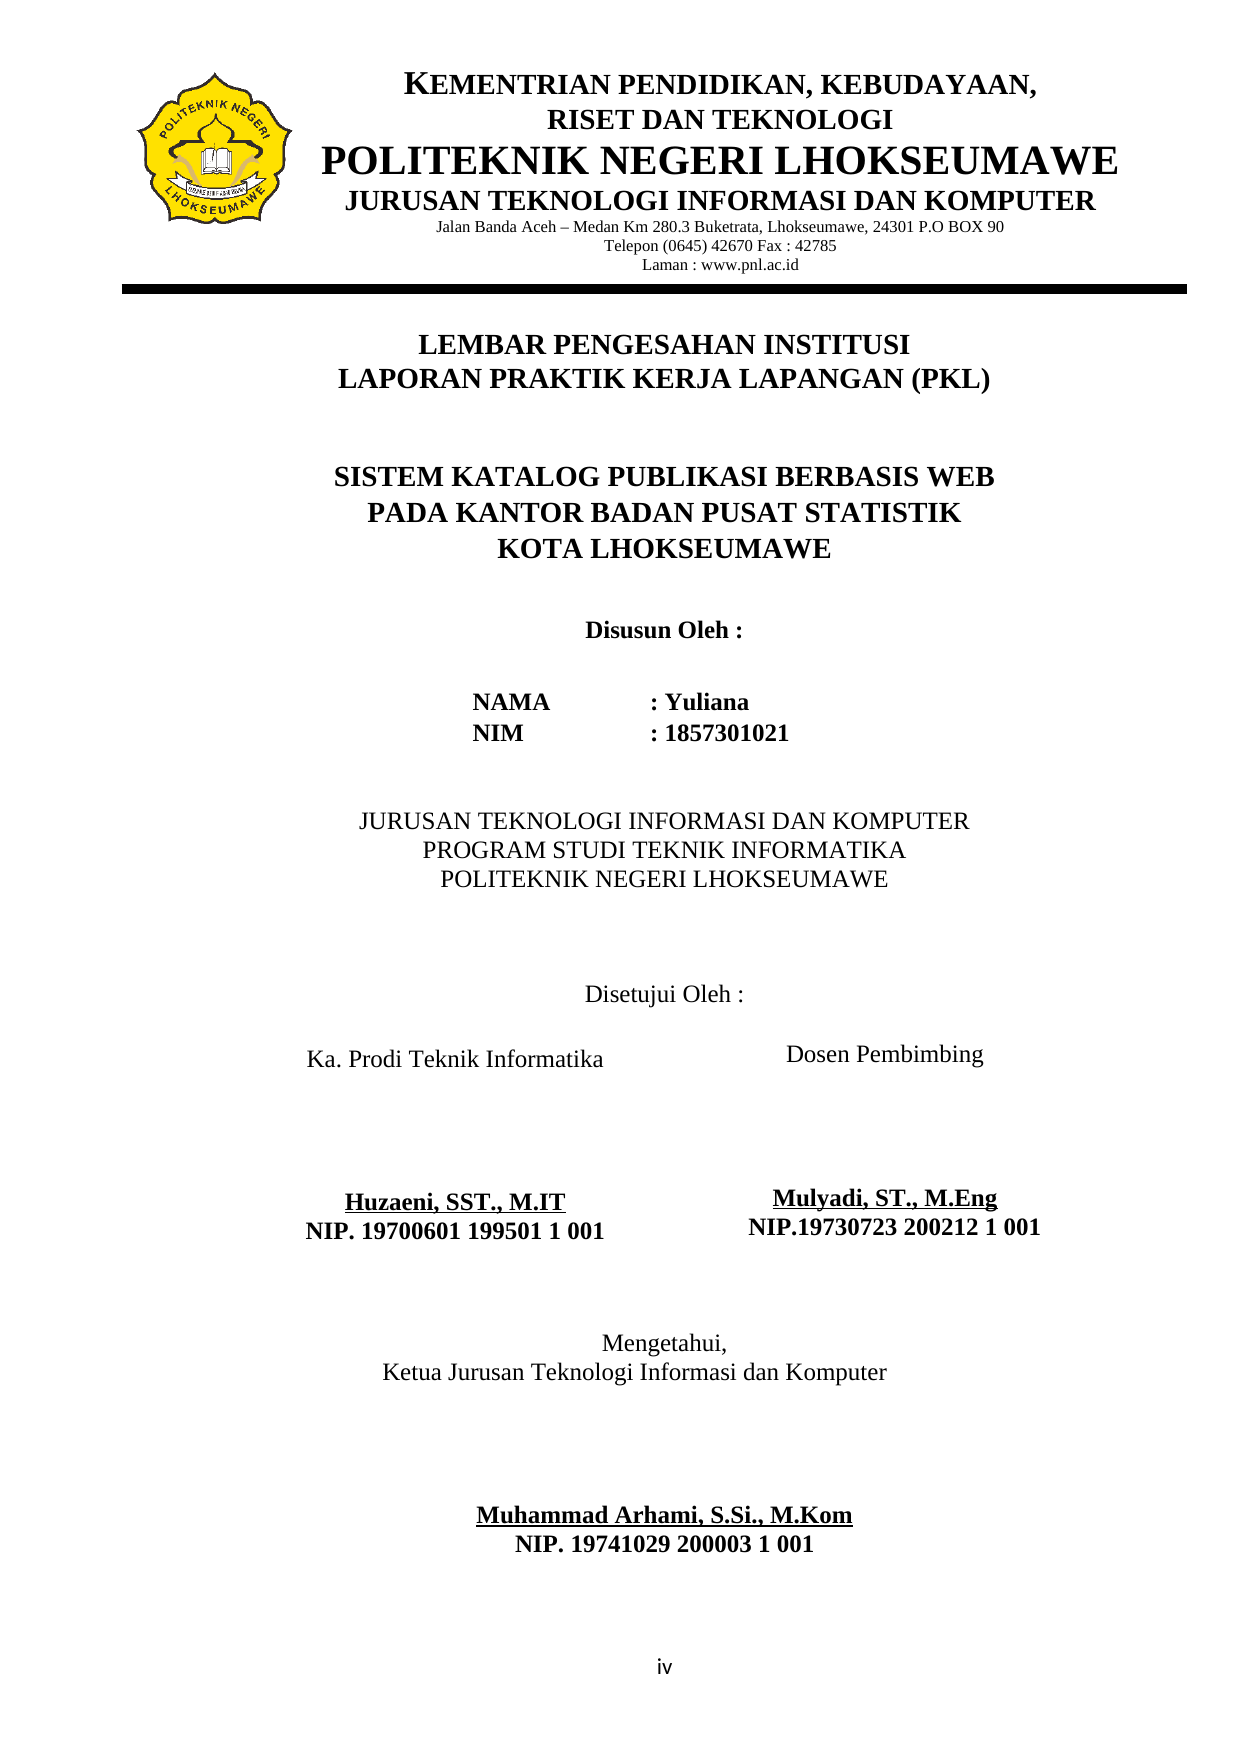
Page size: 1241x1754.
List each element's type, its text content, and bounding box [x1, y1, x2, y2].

text Disetujui Oleh : [236, 979, 1092, 1008]
text NIM : 1857301021 [472, 718, 1092, 747]
text PADA KANTOR BADAN PUSAT STATISTIK [236, 495, 1092, 528]
text Disusun Oleh : [236, 615, 1092, 644]
text LAPORAN PRAKTIK KERJA LAPANGAN (PKL) [236, 361, 1092, 394]
text POLITEKNIK NEGERI LHOKSEUMAWE [236, 864, 1092, 893]
text NAMA : Yuliana [472, 687, 1092, 716]
subtitle LEMBAR PENGESAHAN INSTITUSI [236, 294, 1092, 361]
text KOTA LHOKSEUMAWE [236, 531, 1092, 565]
text SISTEM KATALOG PUBLIKASI BERBASIS WEB [236, 459, 1092, 492]
text JURUSAN TEKNOLOGI INFORMASI DAN KOMPUTER [236, 806, 1092, 835]
picture [136, 72, 293, 224]
text PROGRAM STUDI TEKNIK INFORMATIKA [236, 835, 1092, 864]
